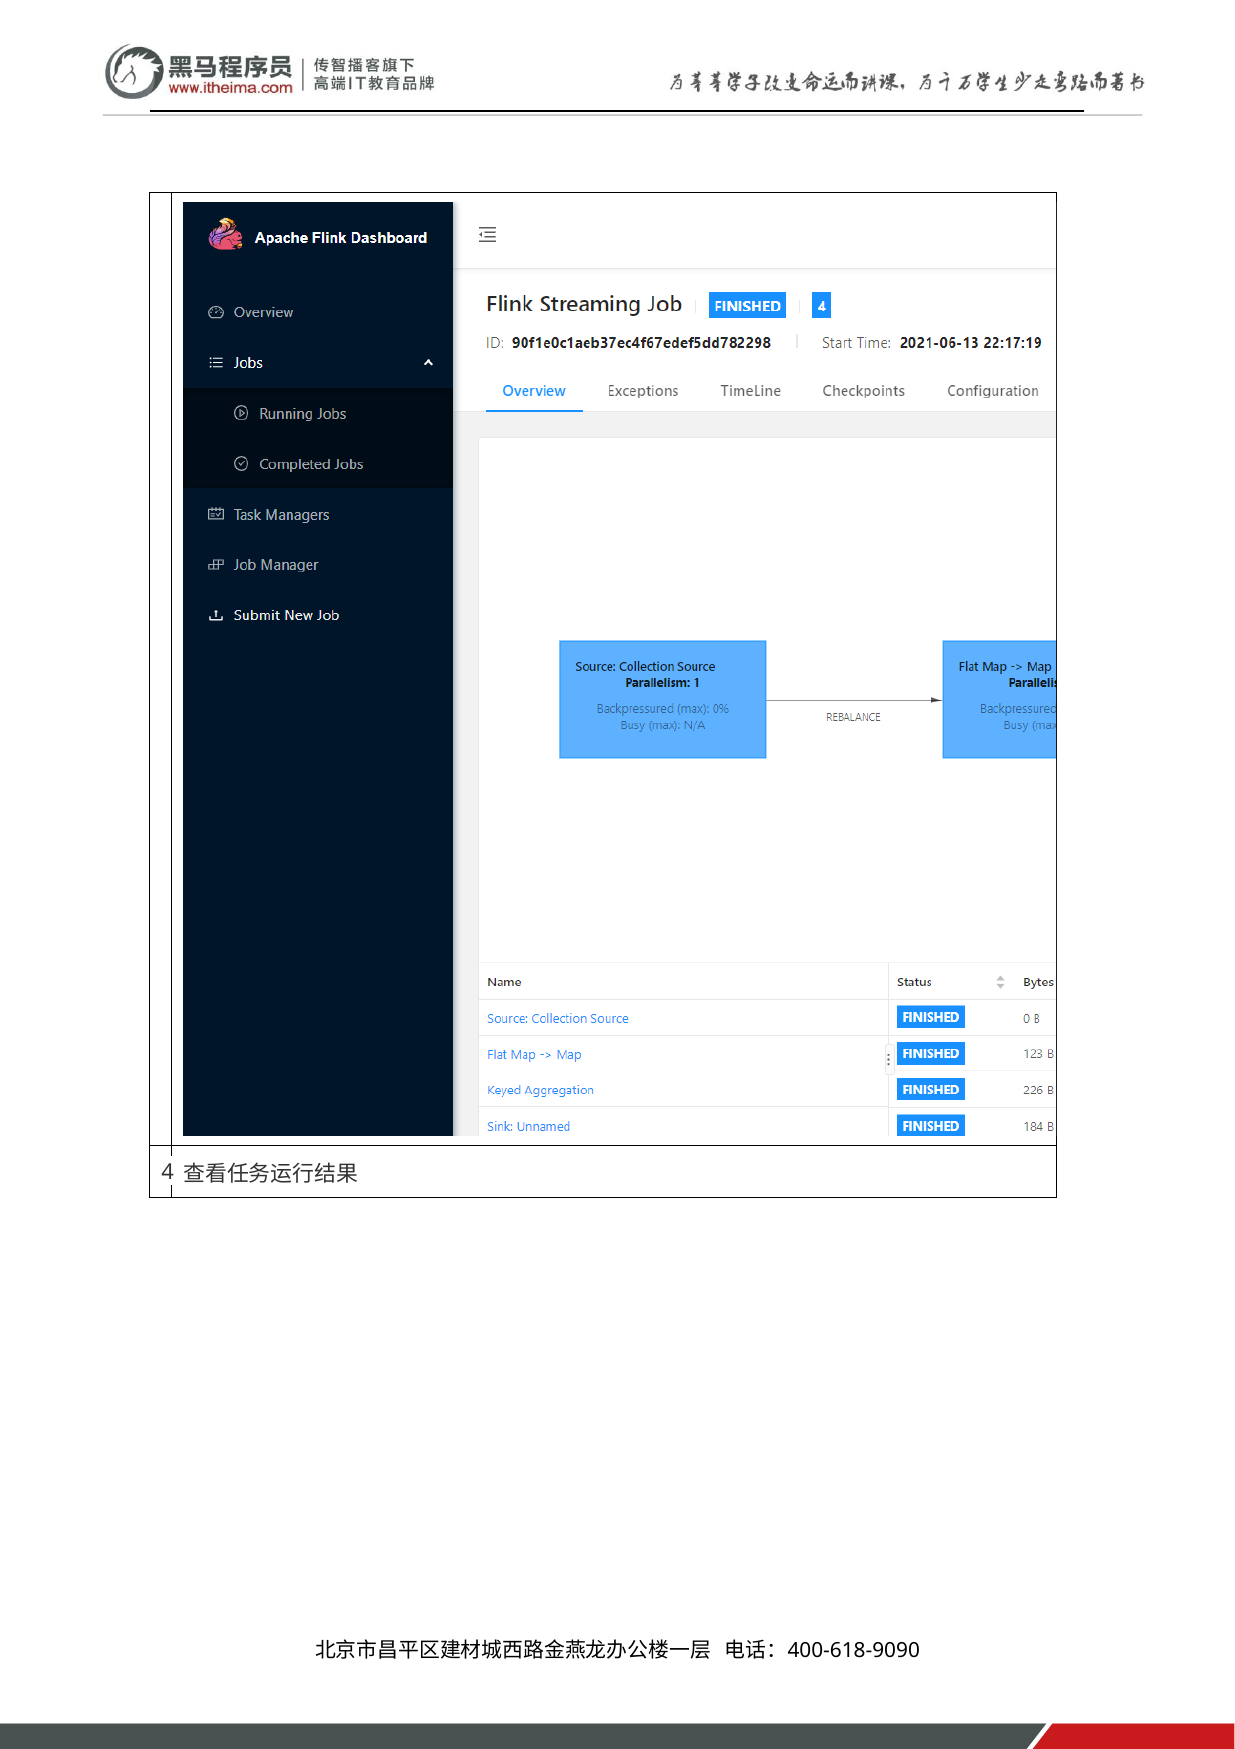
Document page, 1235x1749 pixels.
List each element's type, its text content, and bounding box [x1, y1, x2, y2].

picture [0, 0, 1235, 123]
table_cell 查看任务运行结果 [172, 1146, 1056, 1197]
table_cell 4 [150, 1146, 171, 1197]
table_cell [172, 193, 1056, 1145]
table_cell 3 [150, 193, 171, 1145]
picture [0, 1664, 1235, 1749]
picture [183, 202, 1057, 1136]
